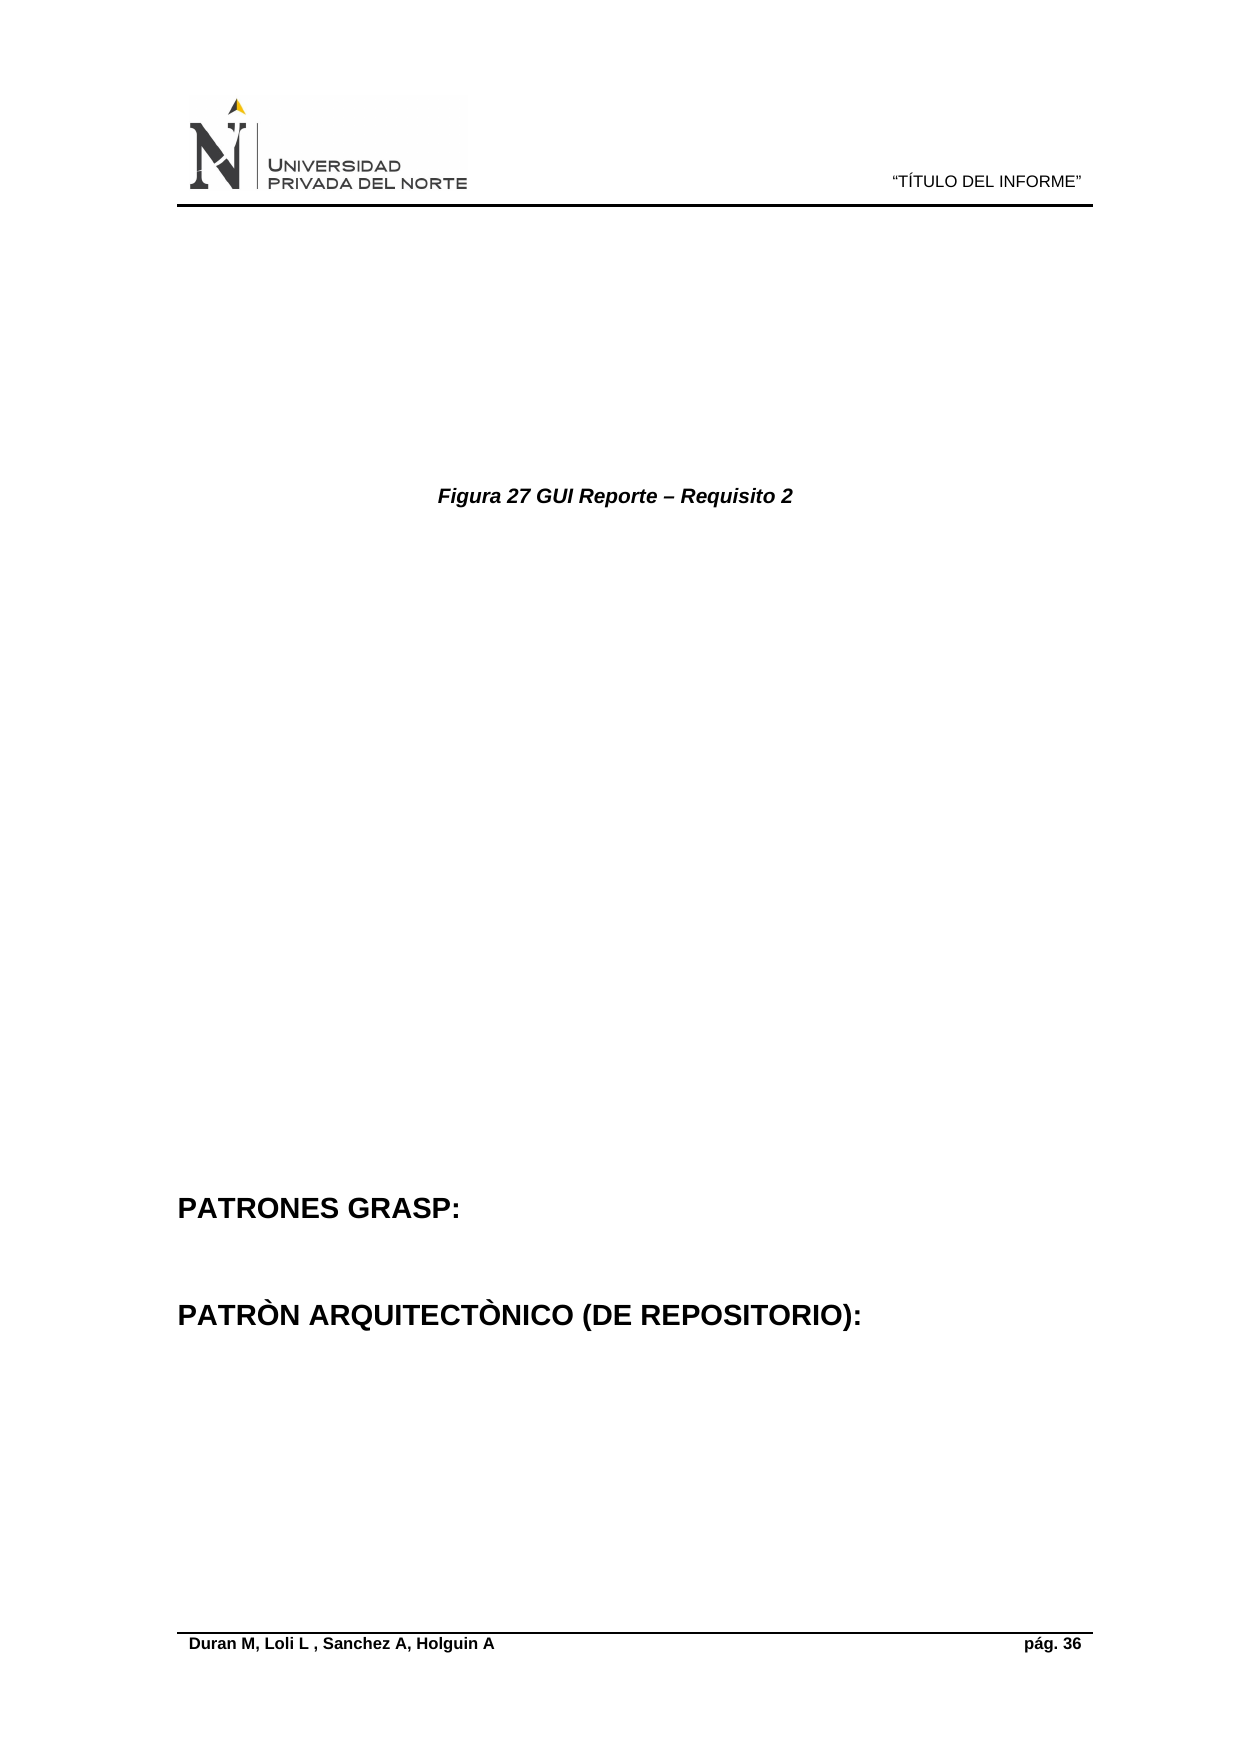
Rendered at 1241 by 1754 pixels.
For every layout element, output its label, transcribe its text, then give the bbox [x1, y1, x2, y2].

text PATRONES GRASP: [177, 1191, 1092, 1225]
text PATRÒN ARQUITECTÒNICO (DE REPOSITORIO): [177, 1298, 1092, 1332]
picture [188, 95, 469, 191]
